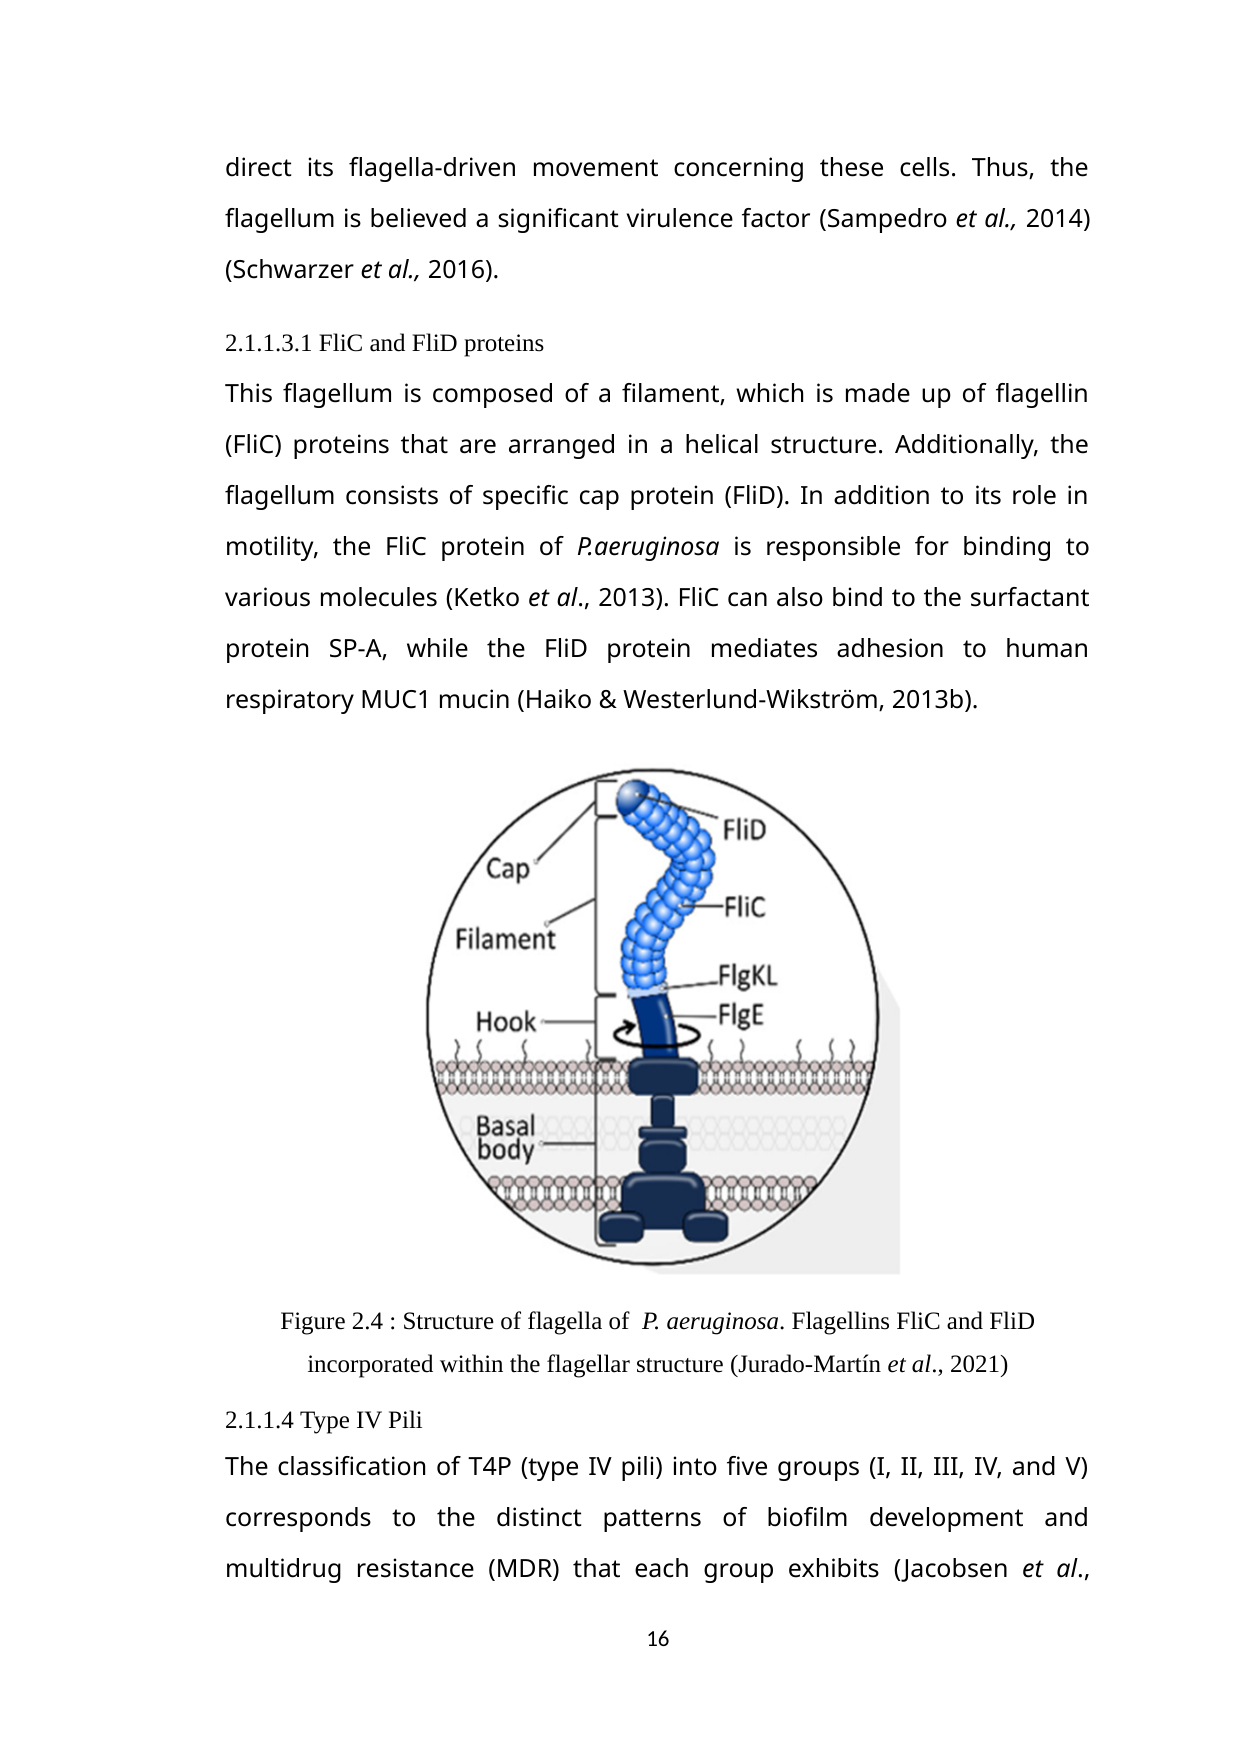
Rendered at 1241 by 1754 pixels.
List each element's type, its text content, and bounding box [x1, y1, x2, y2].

text This flagellum is composed of a filament, which is made up of flagellin (FliC) proteins that are arranged in a helical structure. Additionally, the flagellum consists of specific cap protein (FliD). In addition to its role in motility, the FliC protein of P.aeruginosa is responsible for binding to various molecules FliC can also bind to the surfactant protein SP-A, while the FliD protein mediates adhesion to human respiratory MUC1 mucin [225, 376, 1090, 716]
text Figure 2.3 : Structure of flagella of P. aeruginosa. Flagellins FliC and FliD incorporated within the flagellar structure (Jurado-Martín et al., 2021) [225, 1306, 1090, 1378]
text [225, 1448, 1090, 1584]
title 2.1.1.3.1 FliC and FliD proteins [225, 328, 1090, 357]
picture [405, 758, 911, 1288]
title 2.1.1.4 Type IV Pili [225, 1405, 1090, 1434]
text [225, 150, 1090, 286]
